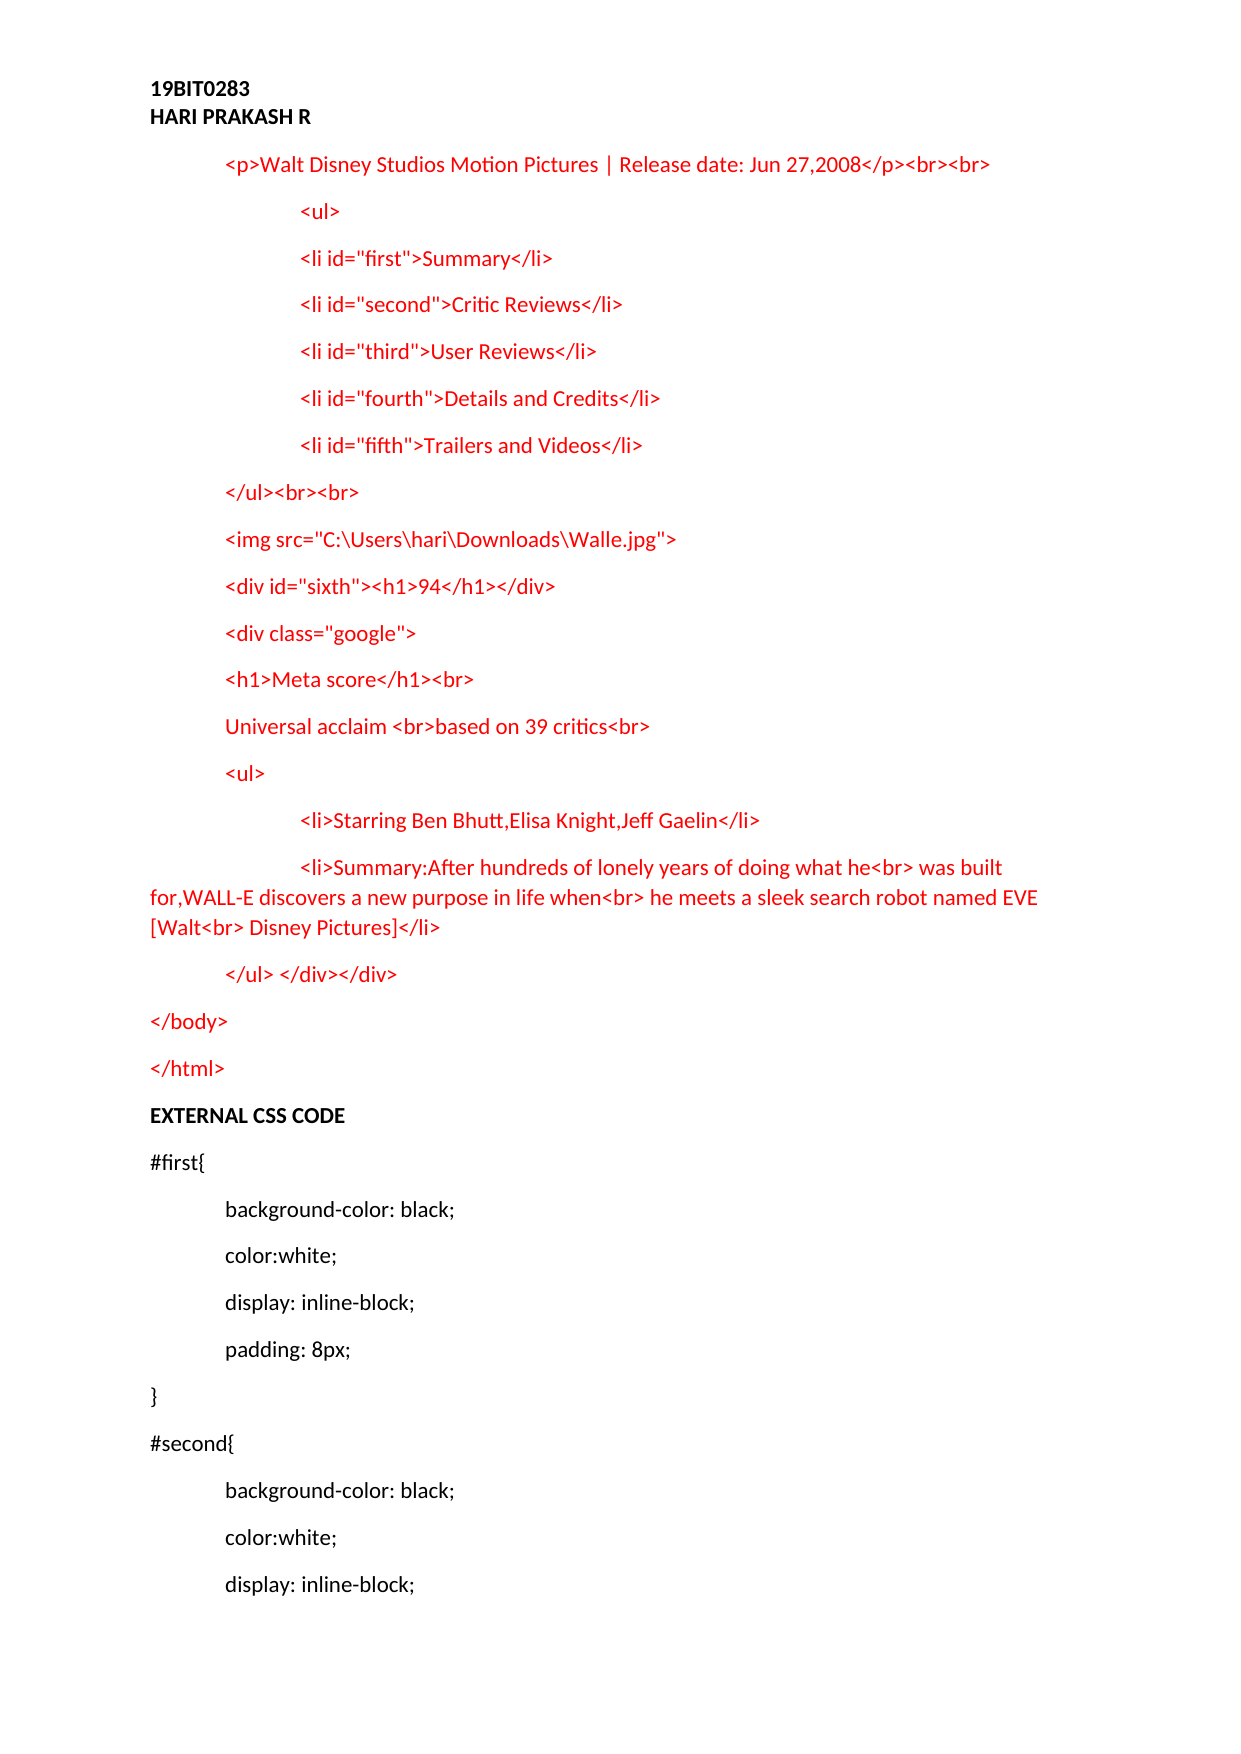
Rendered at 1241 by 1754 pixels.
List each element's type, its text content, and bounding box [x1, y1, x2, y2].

text color:white; [150, 1242, 1090, 1270]
text background-color: black; [150, 1476, 1090, 1504]
text color:white; [150, 1523, 1090, 1551]
text <div id="sixth"><h1>94</h1></div> [150, 572, 1090, 600]
text Universal acclaim <br>based on 39 critics<br> [150, 712, 1090, 741]
text </ul><br><br> [150, 478, 1090, 506]
text <li>Starring Ben Bhutt,Elisa Knight,Jeff Gaelin</li> [150, 806, 1090, 834]
text <p>Walt Disney Studios Motion Pictures | Release date: Jun 27,2008</p><br><br> [150, 150, 1090, 178]
text display: inline-block; [150, 1570, 1090, 1598]
text <ul> [150, 759, 1090, 787]
text } [150, 1382, 1090, 1410]
text padding: 8px; [150, 1335, 1090, 1363]
text <li id="second">Critic Reviews</li> [150, 291, 1090, 319]
text <h1>Meta score</h1><br> [150, 666, 1090, 694]
text <li id="fourth">Details and Credits</li> [150, 384, 1090, 412]
text display: inline-block; [150, 1288, 1090, 1317]
text EXTERNAL CSS CODE [150, 1101, 1090, 1129]
text </body> [150, 1007, 1090, 1035]
text <li id="third">User Reviews</li> [150, 337, 1090, 366]
text <li>Summary:After hundreds of lonely years of doing what he<br> was built for,WALL-E discovers a new purpose in life when<br> he meets a sleek search robot named EVE [Walt<br> Disney Pictures]</li> [150, 853, 1090, 942]
text <li id="fifth">Trailers and Videos</li> [150, 431, 1090, 459]
text <ul> [150, 197, 1090, 225]
text background-color: black; [150, 1195, 1090, 1223]
text #first{ [150, 1148, 1090, 1176]
text </html> [150, 1054, 1090, 1082]
text </ul> </div></div> [150, 960, 1090, 988]
text <img src="C:\Users\hari\Downloads\Walle.jpg"> [150, 525, 1090, 553]
text <li id="first">Summary</li> [150, 244, 1090, 272]
text #second{ [150, 1429, 1090, 1457]
text <div class="google"> [150, 619, 1090, 647]
